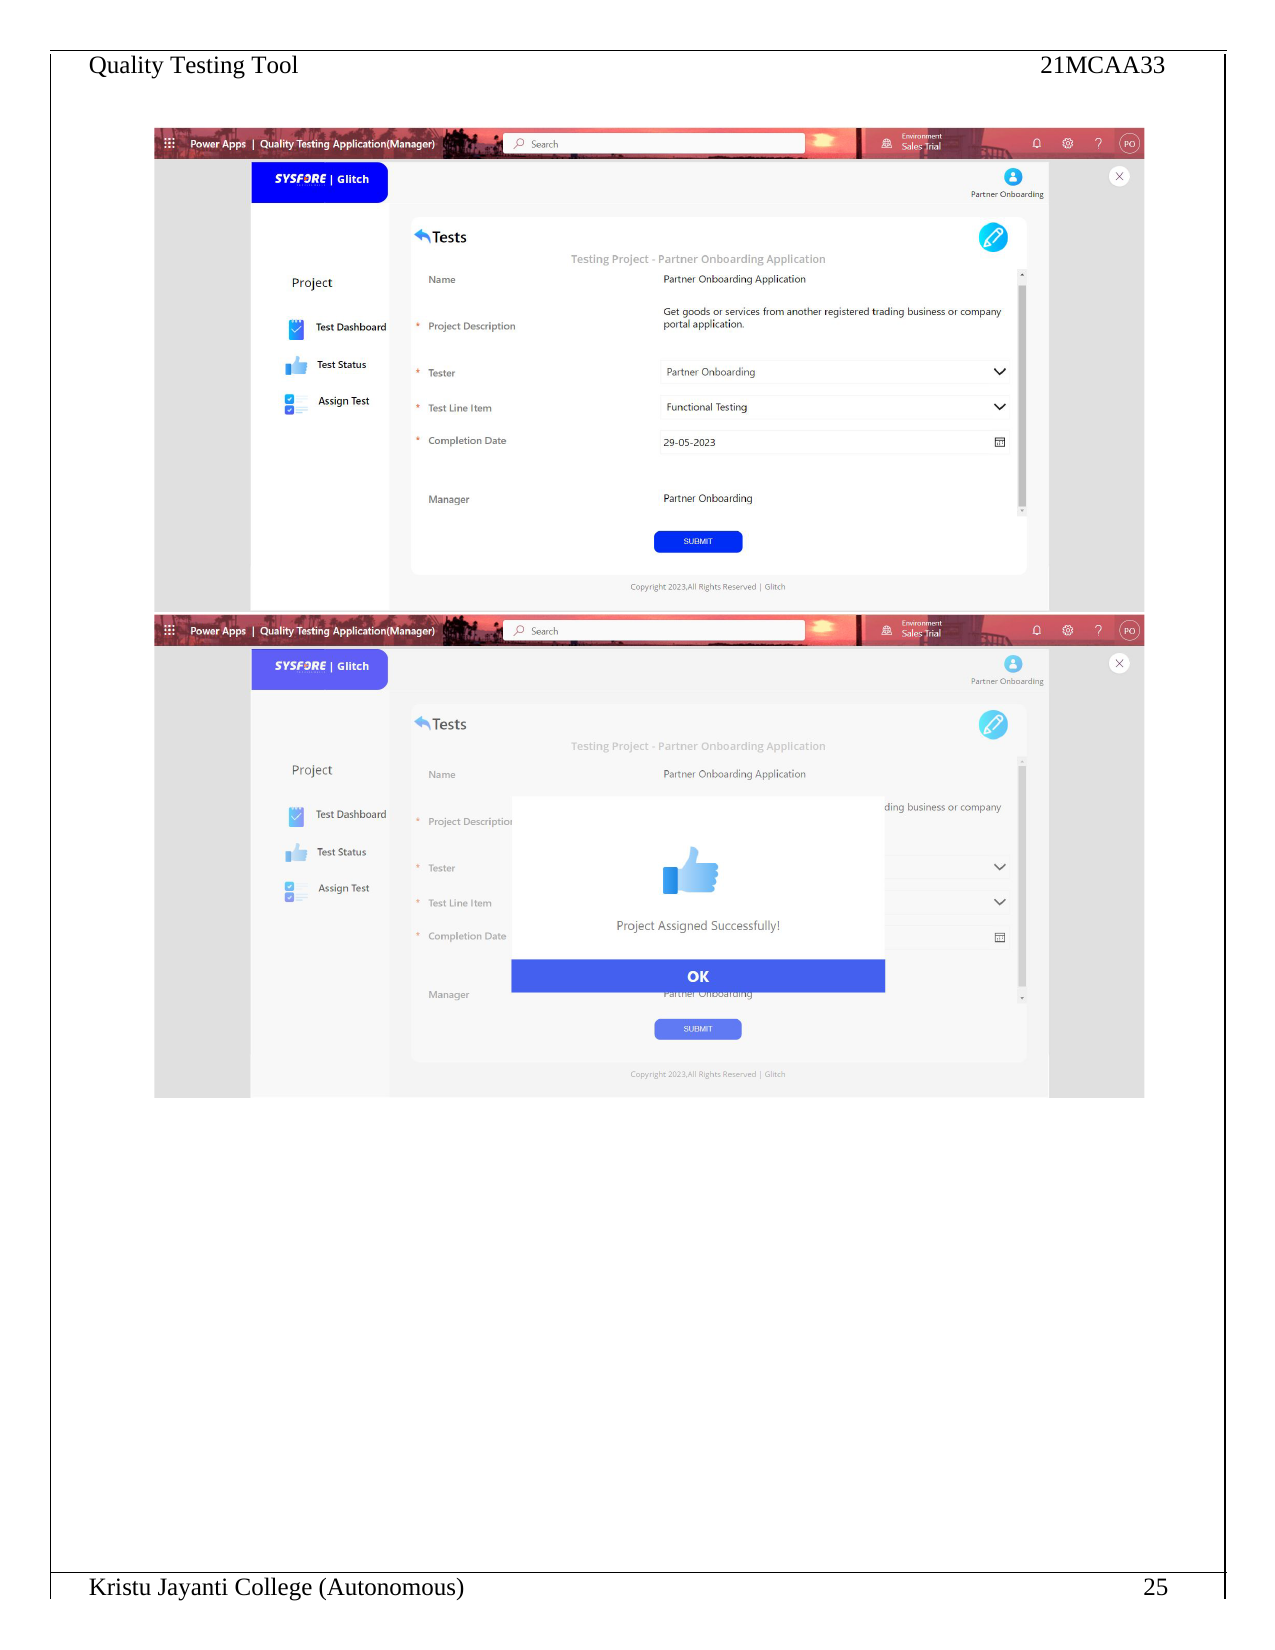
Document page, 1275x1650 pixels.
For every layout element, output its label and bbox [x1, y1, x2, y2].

picture [154, 126, 1145, 612]
picture [154, 614, 1145, 1098]
